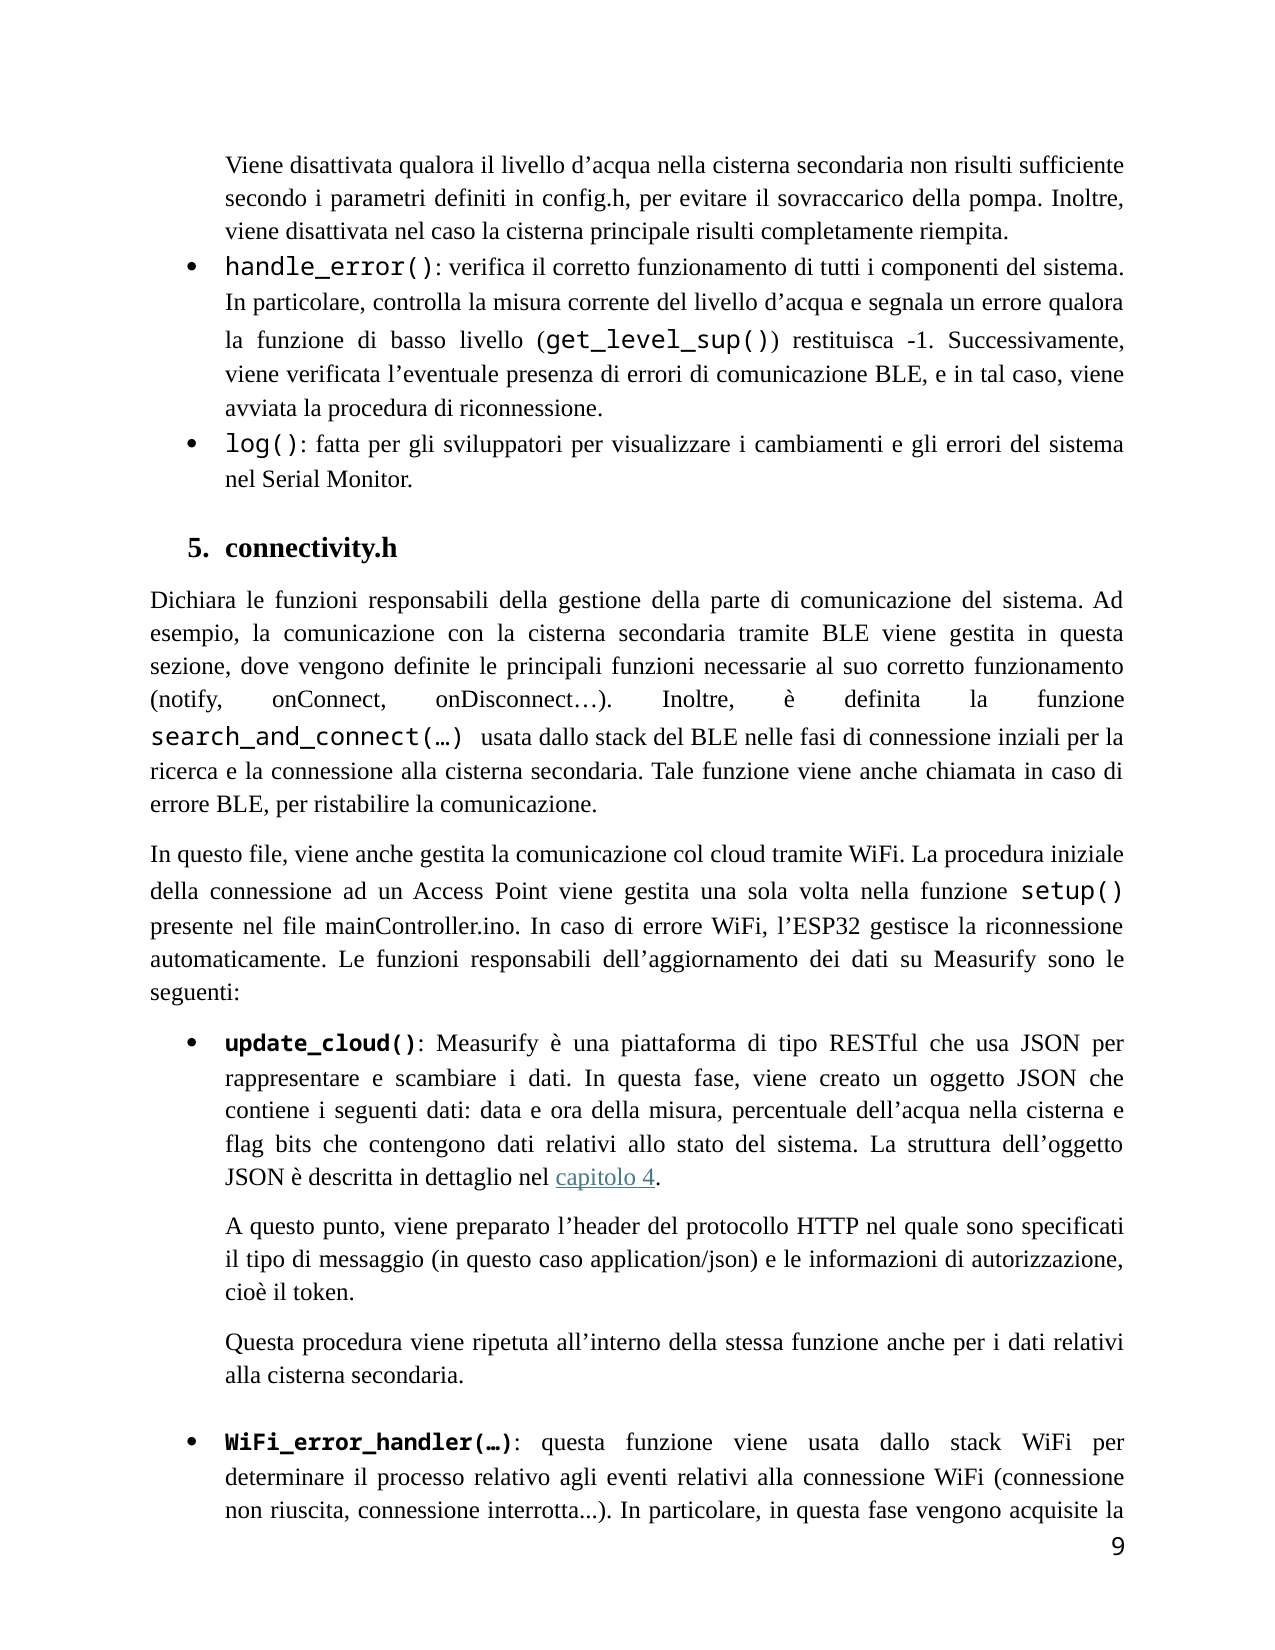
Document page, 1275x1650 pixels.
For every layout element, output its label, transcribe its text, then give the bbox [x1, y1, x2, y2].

text Dichiara le funzioni responsabili della gestione della parte di comunicazione del sistema. Ad esempio, la comunicazione con la cisterna secondaria tramite BLE viene gestita in questa sezione, dove vengono definite le principali funzioni necessarie al suo corretto funzionamento (notify, onConnect, onDisconnect…). Inoltre, è definita la funzione search_and_connect(…) usata dallo stack del BLE nelle fasi di connessione inziali per la ricerca e la connessione alla cisterna secondaria. Tale funzione viene anche chiamata in caso di errore BLE, per ristabilire la comunicazione. [150, 585, 1125, 818]
list Viene disattivata qualora il livello d’acqua nella cisterna secondaria non risulti sufficiente secondo i parametri definiti in config.h, per evitare il sovraccarico della pompa. Inoltre, viene disattivata nel caso la cisterna principale risulti completamente riempita. [225, 150, 1125, 245]
list Questa procedura viene ripetuta all’interno della stessa funzione anche per i dati relativi alla cisterna secondaria. [225, 1327, 1125, 1389]
text A questo punto, viene preparato l’header del protocollo HTTP nel quale sono specificati il tipo di messaggio (in questo caso application/json) e le informazioni di autorizzazione, cioè il token. [225, 1211, 1125, 1306]
list connectivity.h [187, 530, 1125, 563]
text In questo file, viene anche gestita la comunicazione col cloud tramite WiFi. La procedura iniziale della connessione ad un Access Point viene gestita una sola volta nella funzione setup() presente nel file mainController.ino. In caso di errore WiFi, l’ESP32 gestisce la riconnessione automaticamente. Le funzioni responsabili dell’aggiornamento dei dati su Measurify sono le seguenti: [150, 839, 1125, 1006]
list update_cloud(): Measurify è una piattaforma di tipo RESTful che usa JSON per rappresentare e scambiare i dati. In questa fase, viene creato un oggetto JSON che contiene i seguenti dati: data e ora della misura, percentuale dell’acqua nella cisterna e flag bits che contengono dati relativi allo stato del sistema. La struttura dell’oggetto JSON è descritta in dettaglio nel capitolo 4. [187, 1027, 1125, 1190]
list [187, 1426, 1125, 1523]
list handle_error(): verifica il corretto funzionamento di tutti i componenti del sistema. In particolare, controlla la misura corrente del livello d’acqua e segnala un errore qualora la funzione di basso livello (get_level_sup()) restituisca -1. Successivamente, viene verificata l’eventuale presenza di errori di comunicazione BLE, e in tal caso, viene avviata la procedura di riconnessione. [187, 249, 1125, 421]
list log(): fatta per gli sviluppatori per visualizzare i cambiamenti e gli errori del sistema nel Serial Monitor. [187, 426, 1125, 493]
